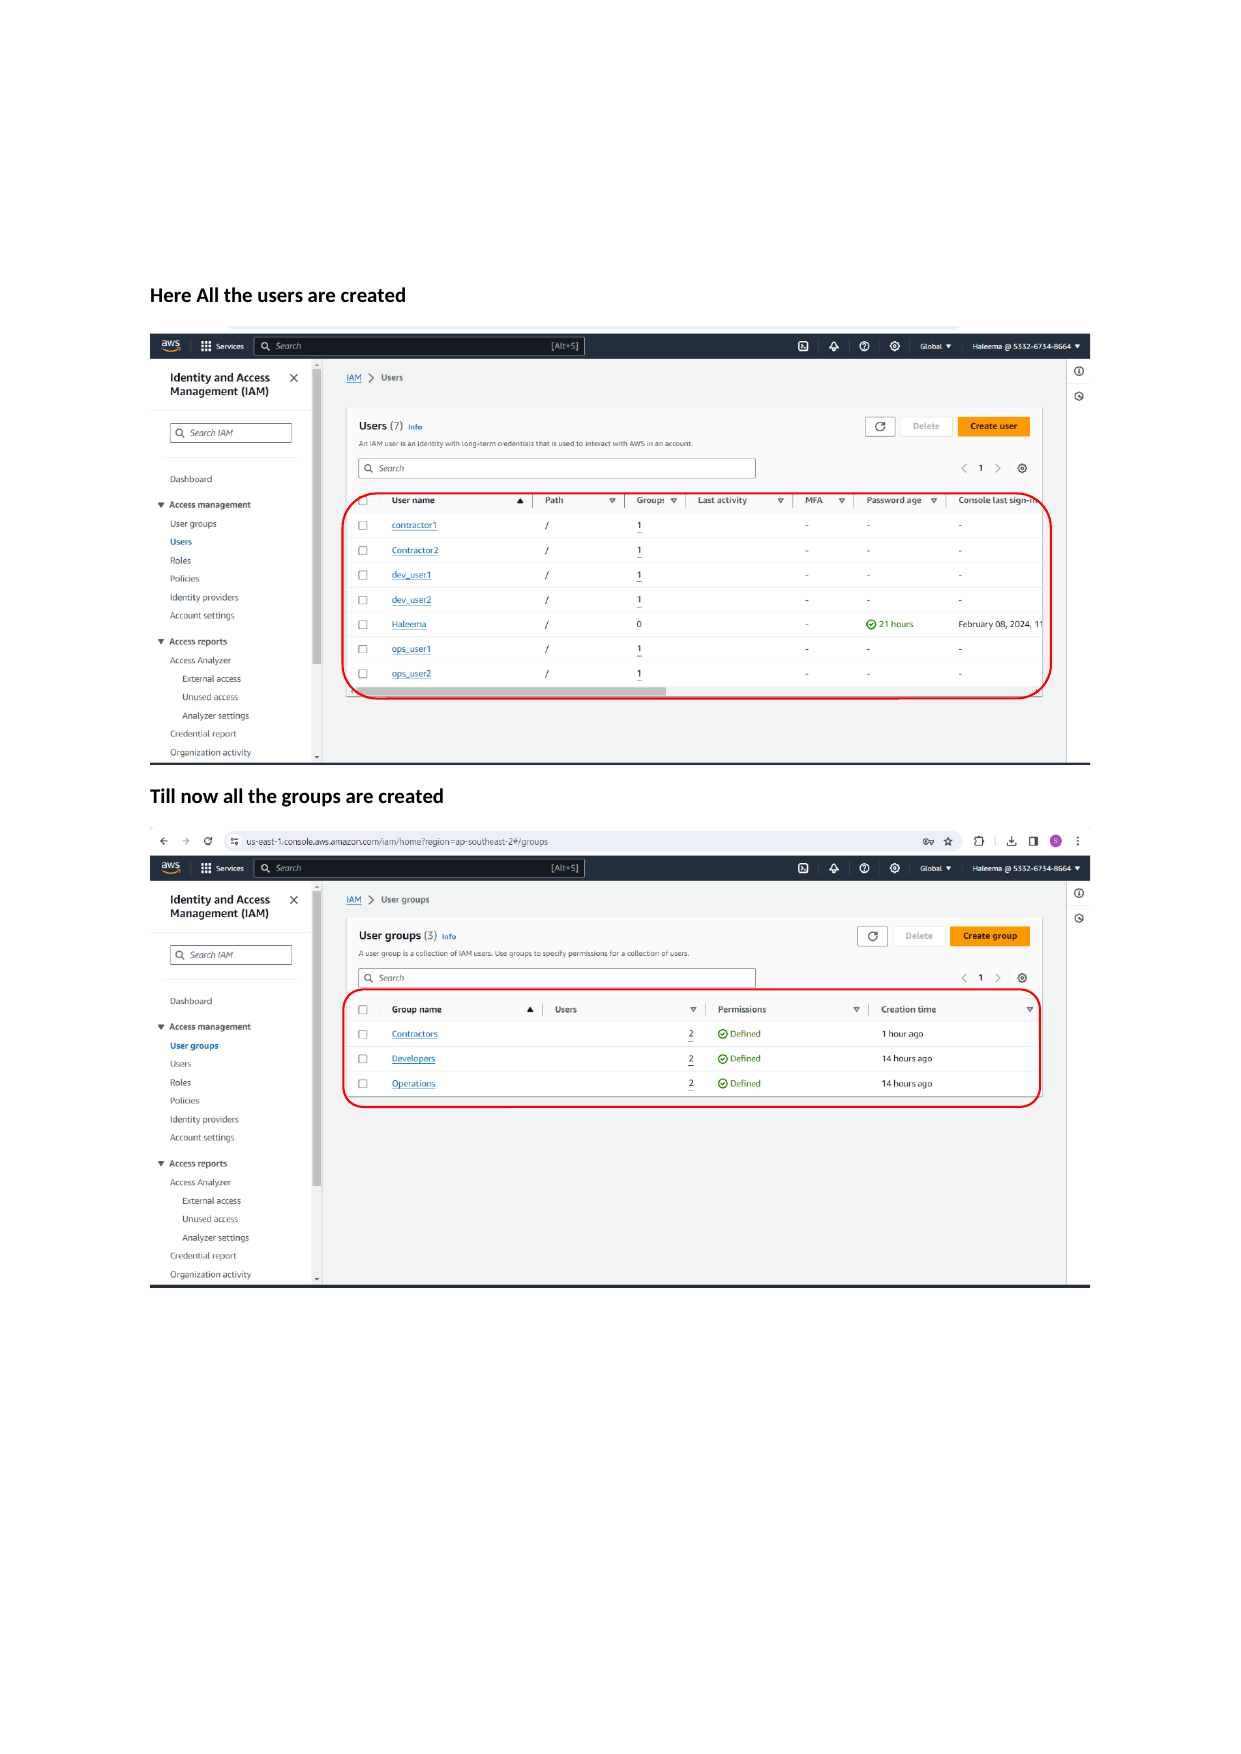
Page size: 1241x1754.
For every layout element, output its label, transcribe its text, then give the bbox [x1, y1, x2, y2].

text Here All the users are created [150, 282, 1090, 308]
text Till now all the groups are created [150, 784, 1090, 809]
picture [150, 326, 1091, 765]
picture [150, 827, 1091, 1288]
